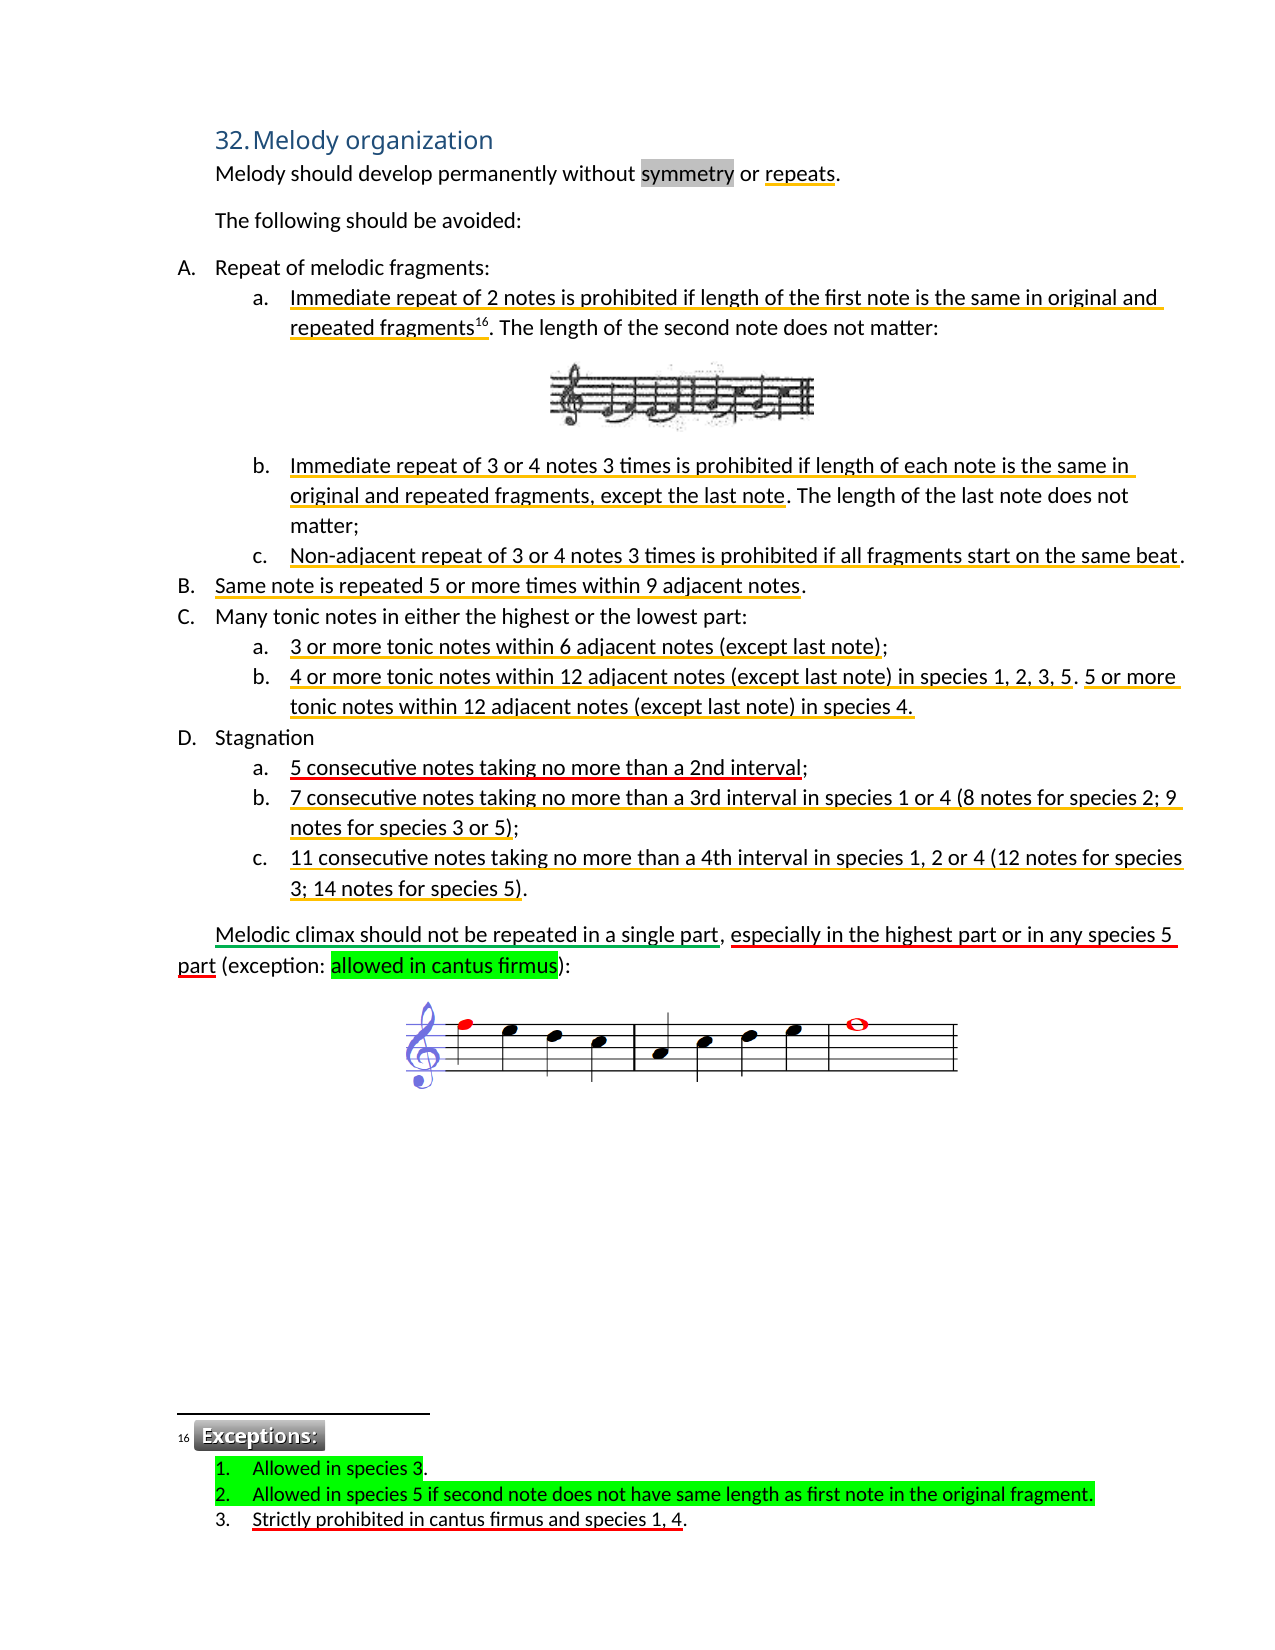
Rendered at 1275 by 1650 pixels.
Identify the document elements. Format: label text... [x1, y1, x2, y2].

list 11 consecutive notes taking no more than a 4th interval in species 1, 2 or 4 (12 notes for species 3; 14 notes for species 5). [252, 843, 1186, 902]
picture [550, 360, 814, 432]
list 4 or more tonic notes within 12 adjacent notes (except last note) in species 1, 2, 3, 5. 5 or more tonic notes within 12 adjacent notes (except last note) in species 4. [252, 662, 1186, 720]
list Immediate repeat of 3 or 4 notes 3 times is prohibited if length of each note is the same in original and repeated fragments, except the last note. The length of the last note does not matter; [252, 451, 1186, 539]
list Non-adjacent repeat of 3 or 4 notes 3 times is prohibited if all fragments start on the same beat. [252, 541, 1186, 569]
text Melodic climax should not be repeated in a single part, especially in the highest part or in any species 5 part (exception: allowed in cantus firmus): [177, 921, 1186, 979]
list Many tonic notes in either the highest or the lowest part: [177, 602, 1186, 630]
list Repeat of melodic fragments: [177, 253, 1186, 281]
list Immediate repeat of 2 notes is prohibited if length of the first note is the same in original and repeated fragments. The length of the second note does not matter: [252, 283, 1186, 341]
list Same note is repeated 5 or more times within 9 adjacent notes. [177, 572, 1186, 599]
text Melody should develop permanently without symmetry or repeats. [177, 159, 641, 187]
text The following should be avoided: [177, 206, 1186, 234]
text Melody should develop permanently without symmetry or repeats. [734, 159, 1186, 187]
list 3 or more tonic notes within 6 adjacent notes (except last note); [252, 632, 1186, 660]
picture [194, 1420, 325, 1451]
list 7 consecutive notes taking no more than a 3rd interval in species 1 or 4 (8 notes for species 2; 9 notes for species 3 or 5); [252, 783, 1186, 841]
subtitle Melody organization [215, 122, 1186, 156]
list 5 consecutive notes taking no more than a 2nd interval; [252, 753, 1186, 781]
list Stagnation [177, 723, 1186, 751]
picture [406, 997, 958, 1091]
